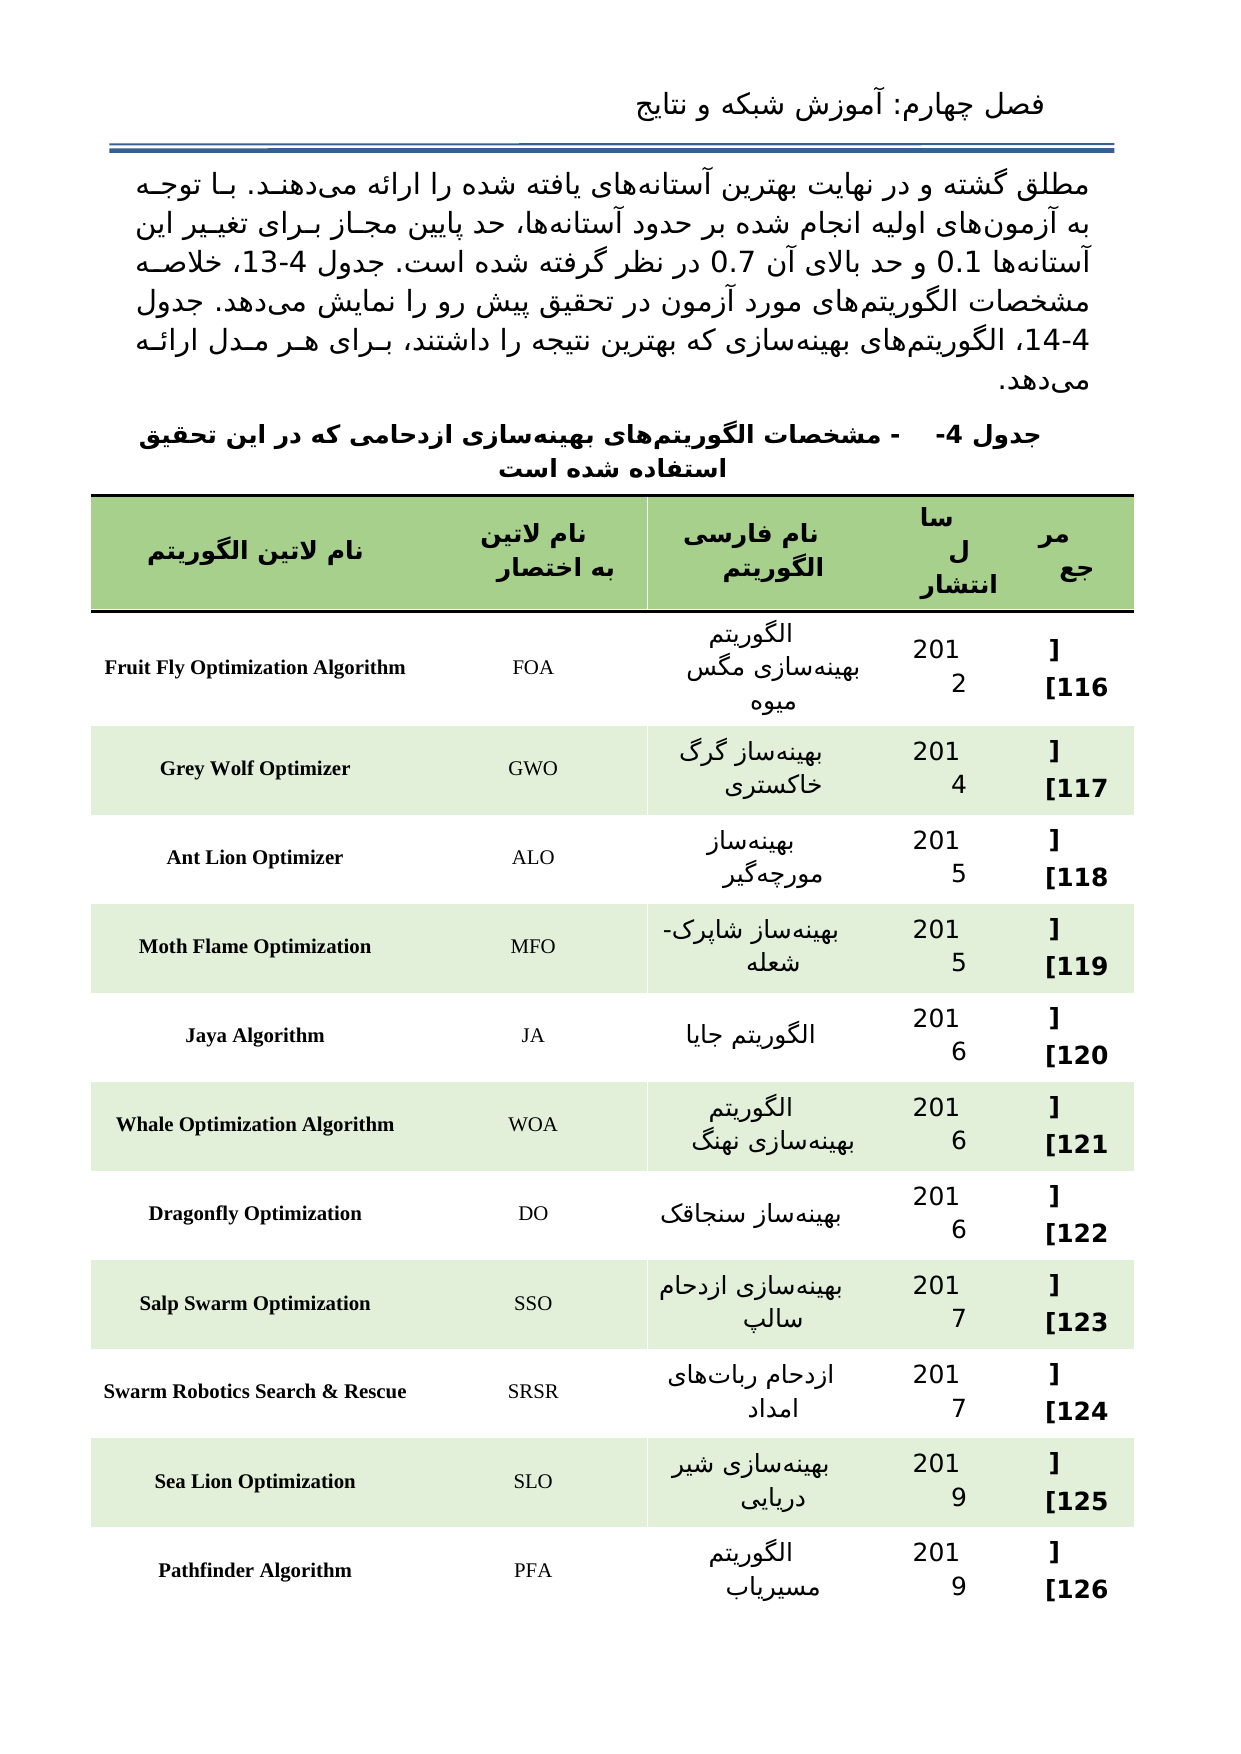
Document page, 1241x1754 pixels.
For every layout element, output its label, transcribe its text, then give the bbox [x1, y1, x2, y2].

table_cell بهینه‌ساز گرگ خاکستری [648, 726, 899, 815]
table_cell [125] [1019, 1438, 1134, 1527]
table_cell بهینه‌ساز سنجاقک [648, 1171, 899, 1260]
table_cell DO [464, 1171, 647, 1260]
table_cell 2014 [899, 726, 1019, 815]
table_cell 2017 [899, 1260, 1019, 1349]
table_cell بهینه‌ساز مورچه‌گیر [648, 815, 899, 904]
table_header جدول ‏4-14- مشخصات الگوریتم‌های بهینه‌سازی ازدحامی که در این تحقیق استفاده شده است [91, 414, 1134, 493]
table_cell Fruit Fly Optimization Algorithm [91, 613, 464, 726]
table_cell الگوریتم جایا [648, 993, 899, 1082]
table_cell نام فارسی الگوریتم [648, 497, 899, 609]
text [135, 168, 1090, 396]
table_cell 2016 [899, 993, 1019, 1082]
table_cell Sea Lion Optimization [91, 1438, 464, 1527]
table_cell ALO [464, 815, 647, 904]
table_cell 2016 [899, 1171, 1019, 1260]
table_cell PFA [464, 1527, 647, 1616]
table_cell الگوریتم مسیریاب [648, 1527, 899, 1616]
table_cell 2012 [899, 613, 1019, 726]
table_cell Ant Lion Optimizer [91, 815, 464, 904]
table_cell بهینه‌سازی شیر دریایی [648, 1438, 899, 1527]
table_cell 2015 [899, 904, 1019, 993]
table_cell ازدحام ربات‌های امداد [648, 1349, 899, 1438]
table_cell 2019 [899, 1438, 1019, 1527]
table_cell SRSR [464, 1349, 647, 1438]
table_cell بهینه‌سازی ازدحام سالپ [648, 1260, 899, 1349]
table_cell MFO [464, 904, 647, 993]
table_cell مرجع [1019, 497, 1134, 609]
table_cell 2015 [899, 815, 1019, 904]
table_cell بهینه‌ساز شاپرک-شعله [648, 904, 899, 993]
table_cell [123] [1019, 1260, 1134, 1349]
table_cell JA [464, 993, 647, 1082]
table_cell Grey Wolf Optimizer [91, 726, 464, 815]
table_cell سال انتشار [899, 497, 1019, 609]
table_cell Pathfinder Algorithm [91, 1527, 464, 1616]
table_cell Swarm Robotics Search & Rescue [91, 1349, 464, 1438]
table_cell 2016 [899, 1082, 1019, 1171]
table_cell [119] [1019, 904, 1134, 993]
table_cell Moth Flame Optimization [91, 904, 464, 993]
table_cell نام لاتین الگوریتم [91, 497, 464, 609]
table_cell [120] [1019, 993, 1134, 1082]
table_cell Jaya Algorithm [91, 993, 464, 1082]
table_cell WOA [464, 1082, 647, 1171]
table_cell FOA [464, 613, 647, 726]
table_cell [118] [1019, 815, 1134, 904]
table_cell [122] [1019, 1171, 1134, 1260]
table_cell 2019 [899, 1527, 1019, 1616]
table_cell [124] [1019, 1349, 1134, 1438]
table_cell الگوریتم بهینه‌سازی مگس میوه [648, 613, 899, 726]
table_cell SLO [464, 1438, 647, 1527]
table_cell Whale Optimization Algorithm [91, 1082, 464, 1171]
table_cell GWO [464, 726, 647, 815]
table_cell نام لاتین به اختصار [464, 497, 647, 609]
table_cell SSO [464, 1260, 647, 1349]
table_cell Salp Swarm Optimization [91, 1260, 464, 1349]
table_cell [117] [1019, 726, 1134, 815]
table_cell [121] [1019, 1082, 1134, 1171]
table_cell الگوریتم بهینه‌سازی نهنگ [648, 1082, 899, 1171]
table_cell 2017 [899, 1349, 1019, 1438]
table_cell [116] [1019, 613, 1134, 726]
table_cell Dragonfly Optimization [91, 1171, 464, 1260]
table_cell [126] [1019, 1527, 1134, 1616]
